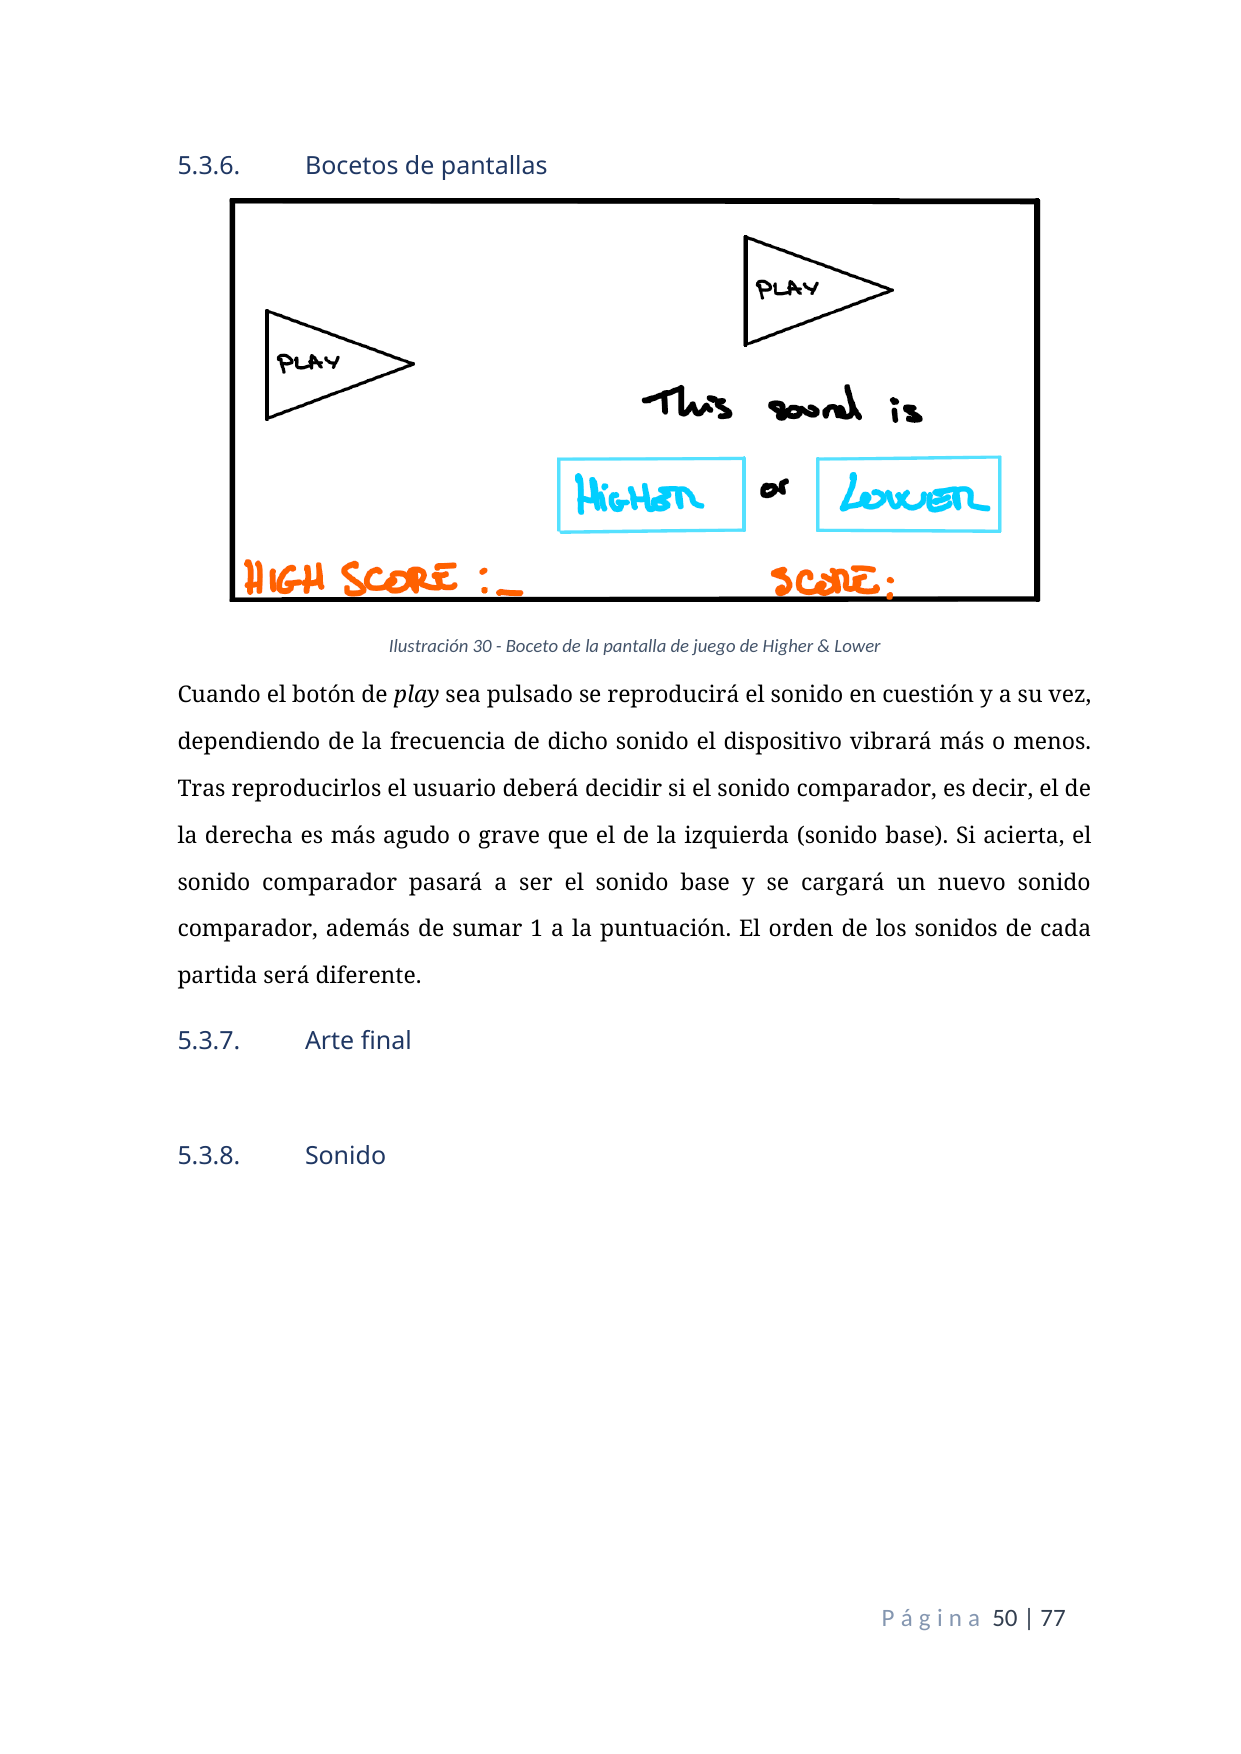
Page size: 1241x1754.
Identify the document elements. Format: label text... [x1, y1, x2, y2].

list Bocetos de pantallas [177, 148, 1092, 182]
list Sonido [177, 1137, 1092, 1171]
picture [229, 198, 1041, 602]
text Cuando el botón de play sea pulsado se reproducirá el sonido en cuestión y a su vez, dependiendo de la frecuencia de dicho sonido el dispositivo vibrará más o menos. Tras reproducirlos el usuario deberá decidir si el sonido comparador, es decir, el de la derecha es más agudo o grave que el de la izquierda (sonido base). Si acierta, el sonido comparador pasará a ser el sonido base y se cargará un nuevo sonido comparador, además de sumar 1 a la puntuación. El orden de los sonidos de cada partida será diferente. [177, 678, 1092, 990]
list Arte final [177, 1023, 1092, 1057]
